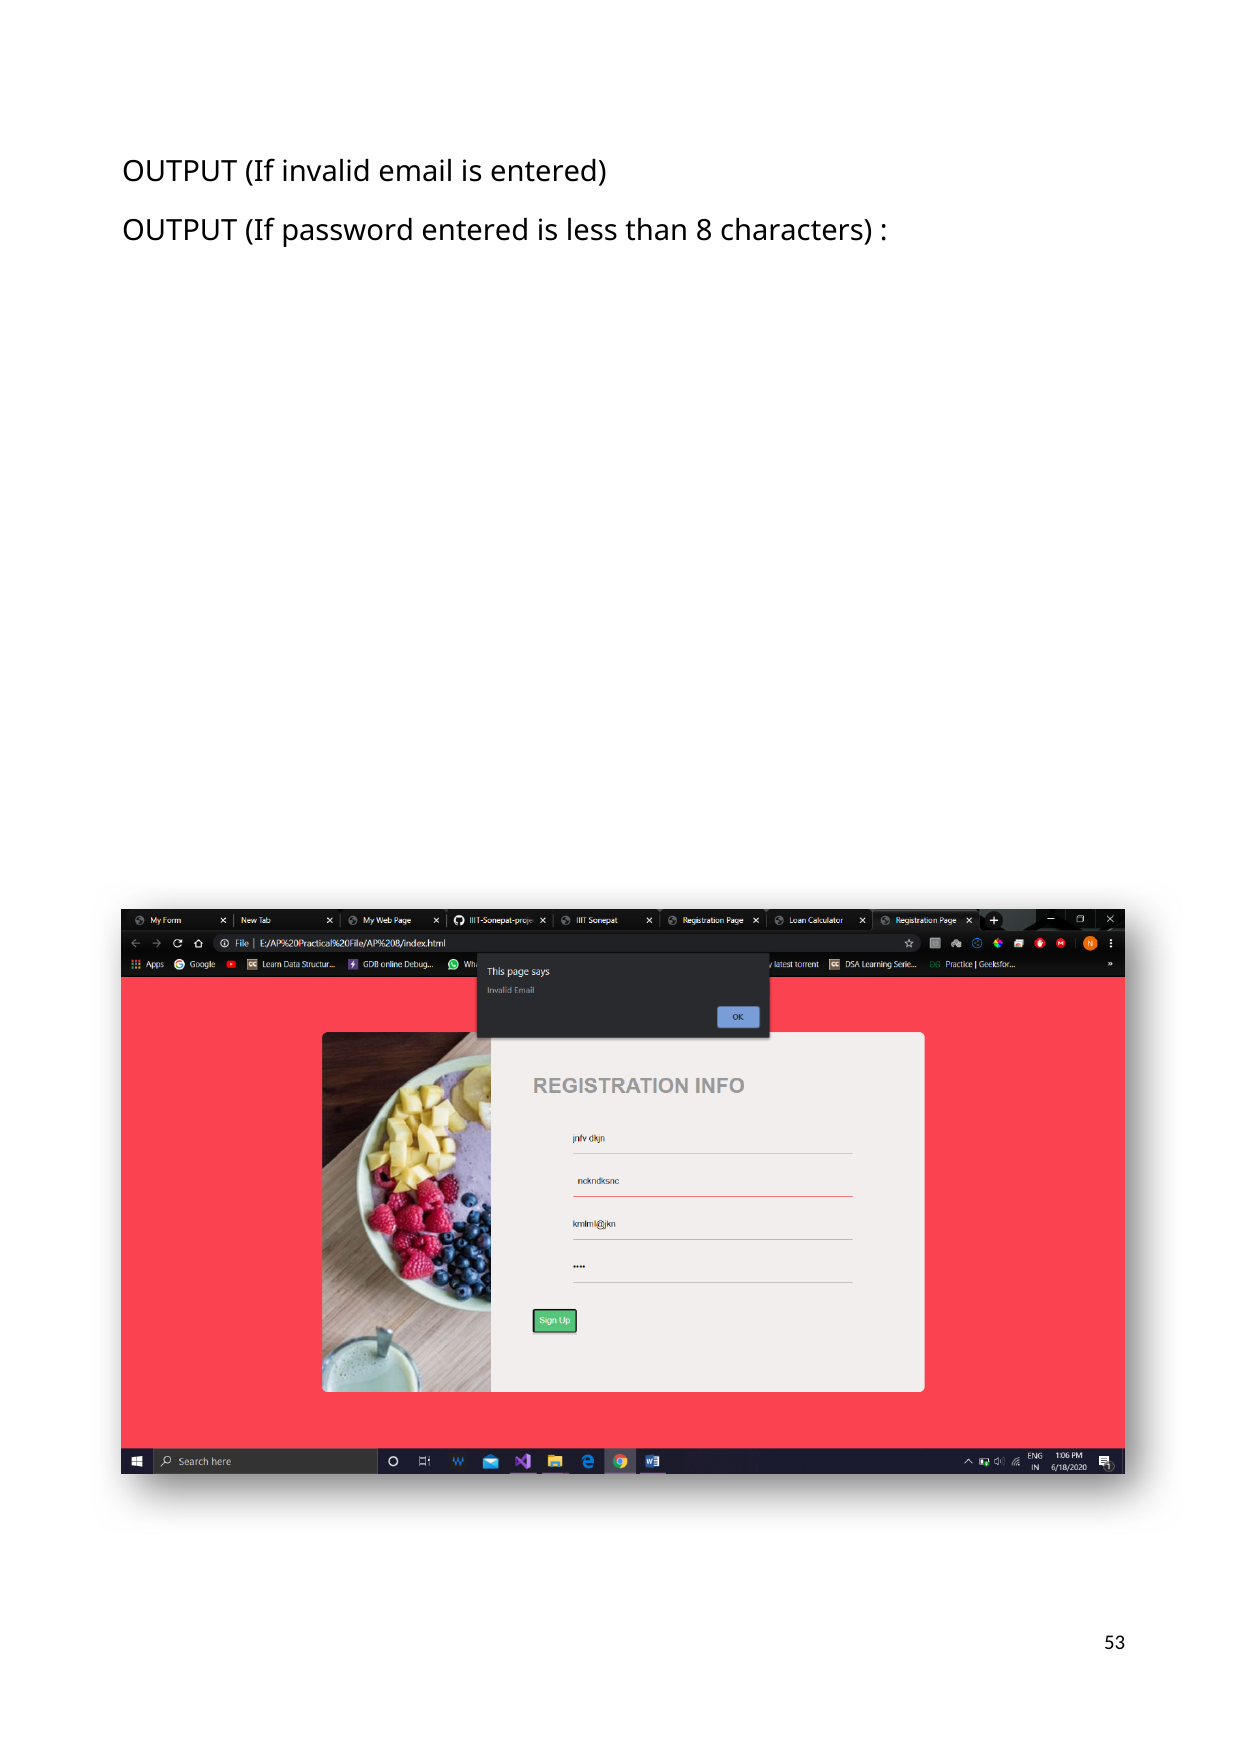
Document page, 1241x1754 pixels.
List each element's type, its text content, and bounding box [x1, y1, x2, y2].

picture [121, 909, 1125, 1474]
text OUTPUT (If invalid email is entered) [122, 150, 1125, 190]
text OUTPUT (If password entered is less than 8 characters) : [122, 209, 1125, 249]
